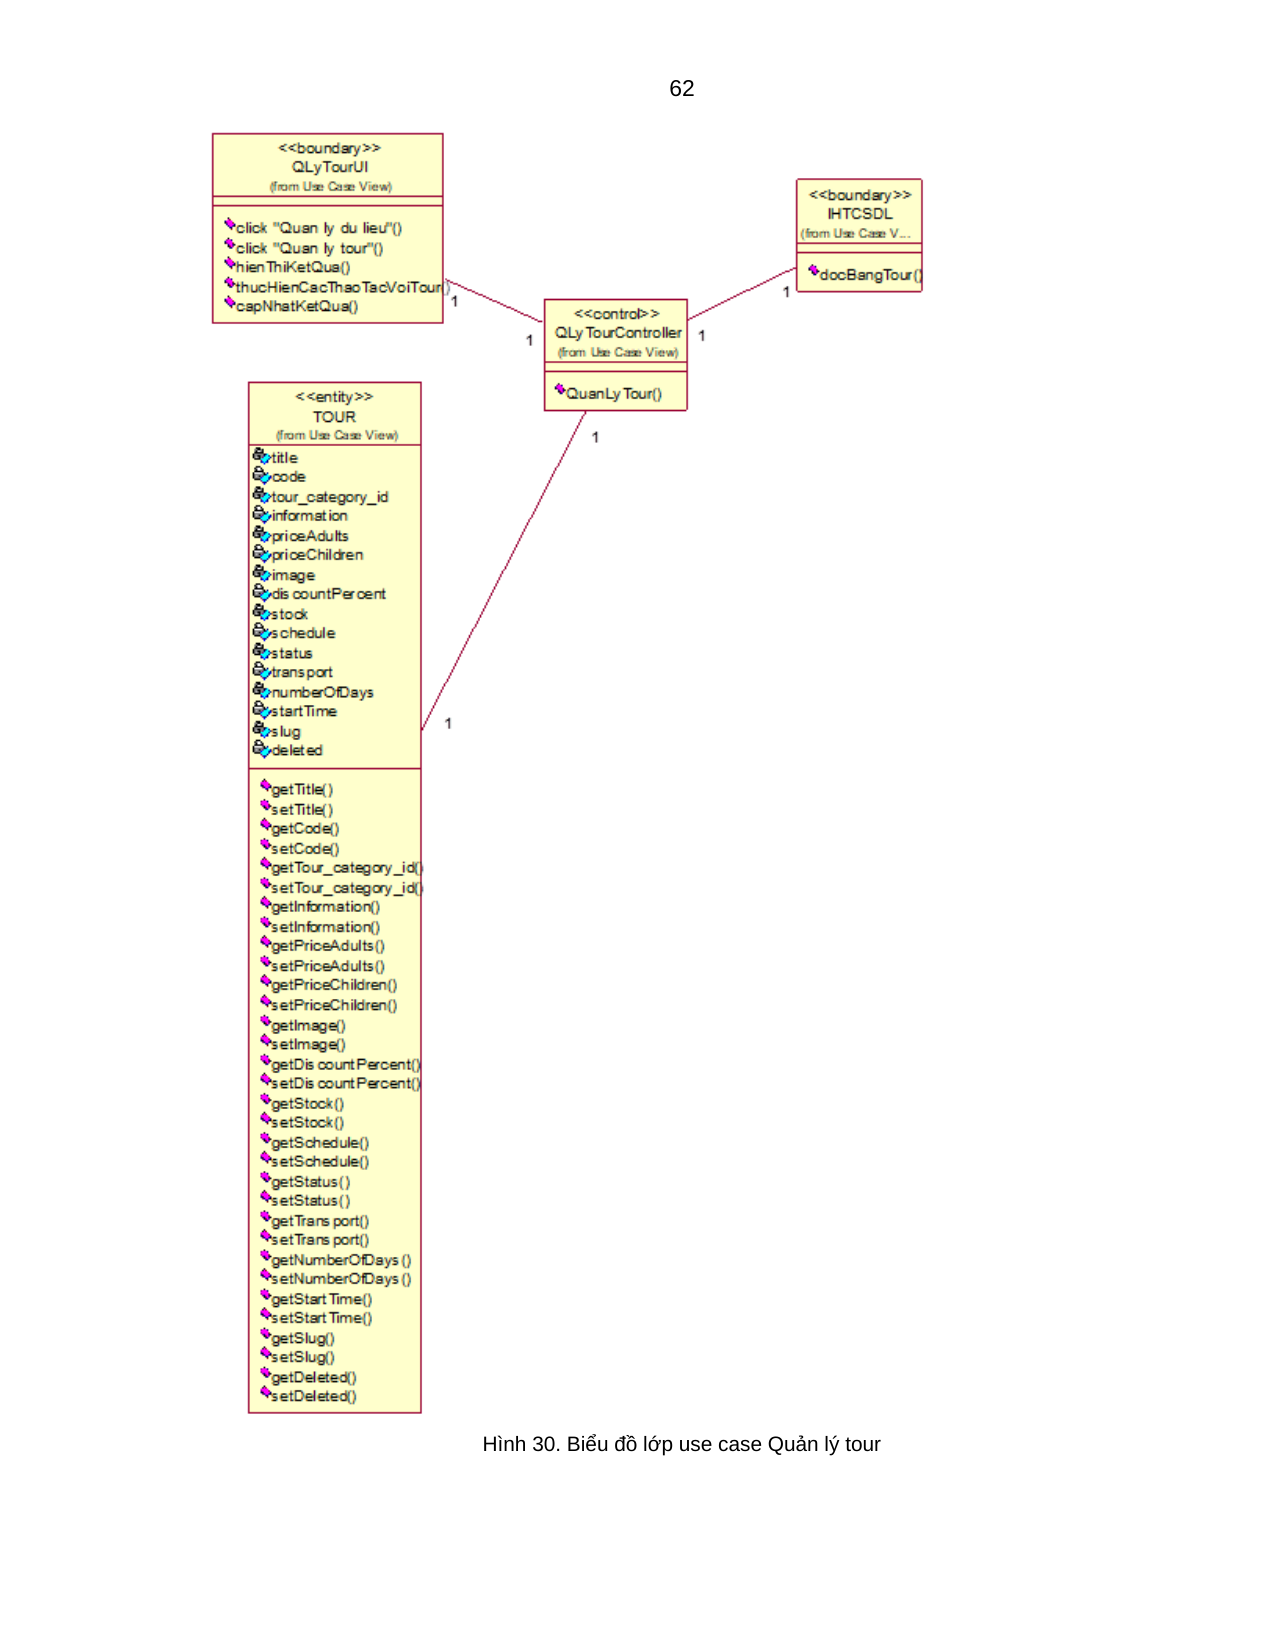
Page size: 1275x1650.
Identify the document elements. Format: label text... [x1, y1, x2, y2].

picture [206, 127, 934, 1428]
